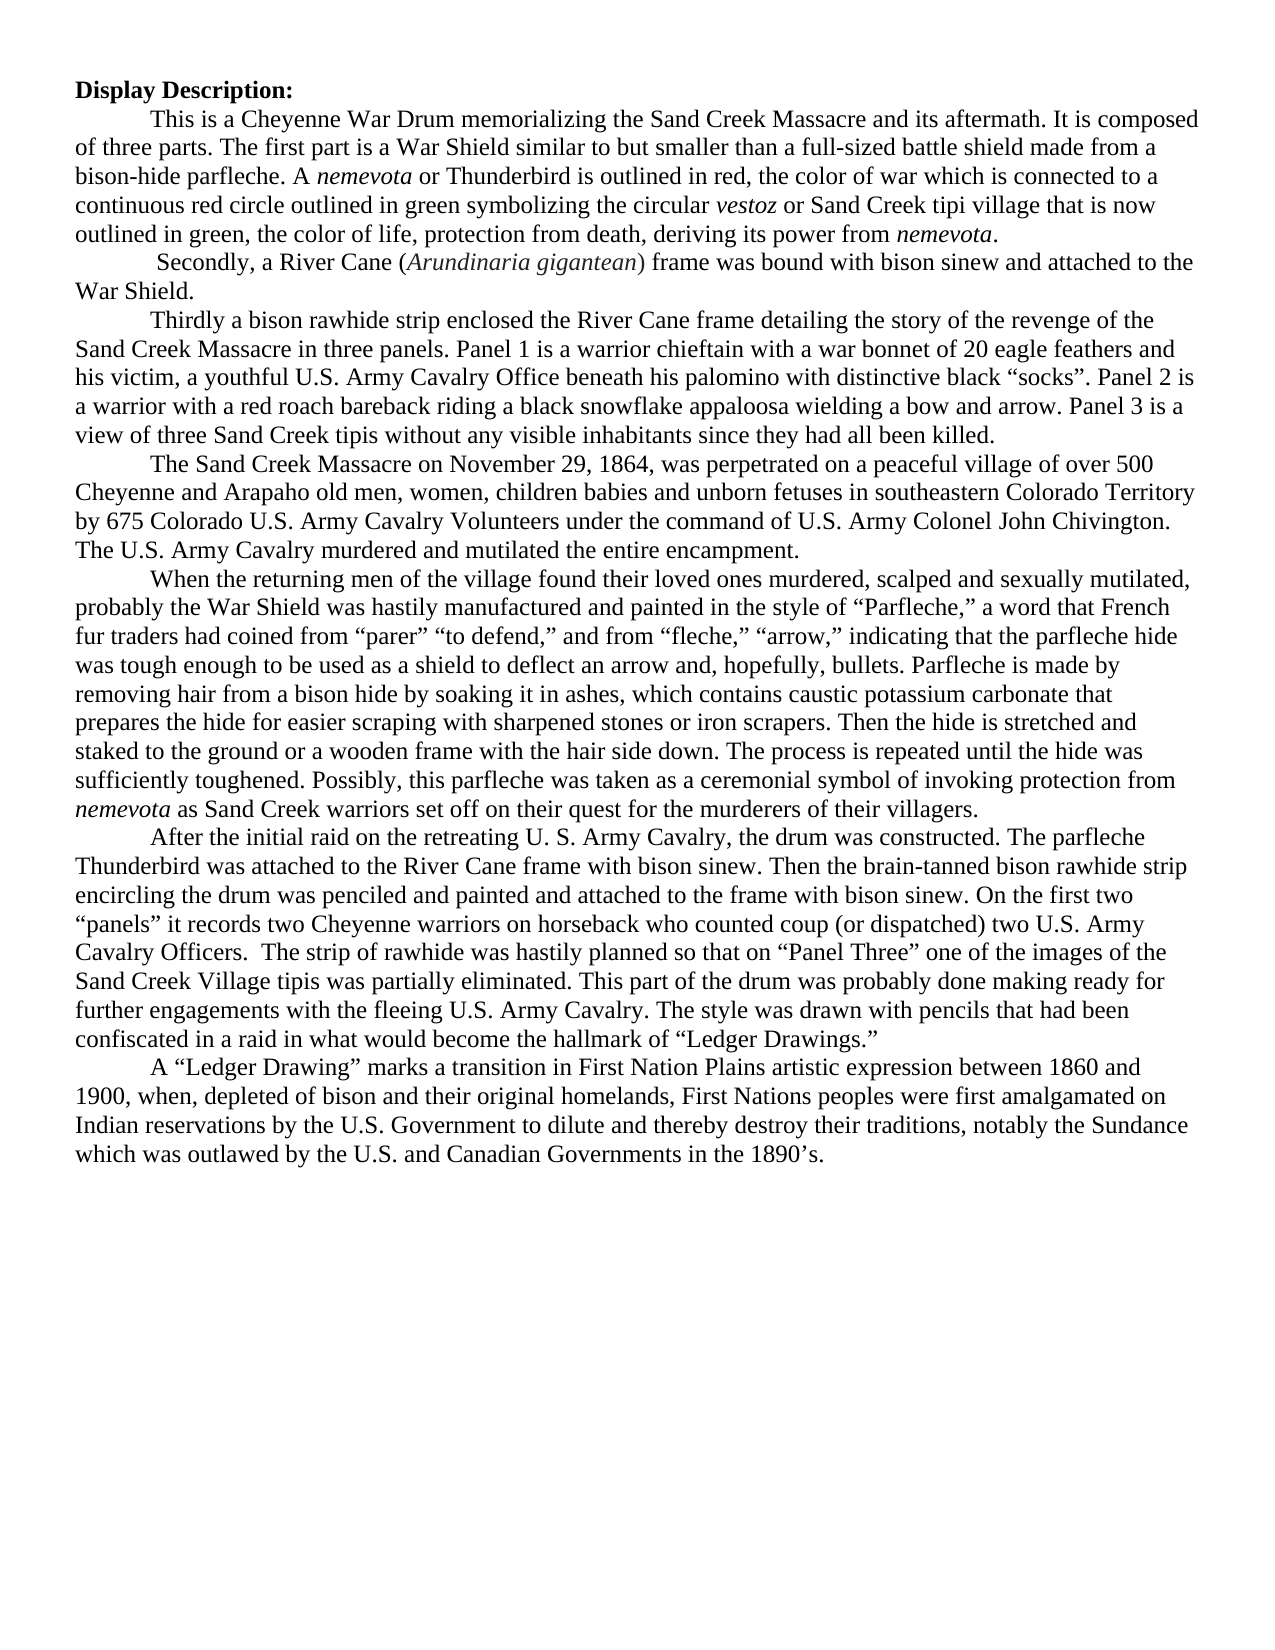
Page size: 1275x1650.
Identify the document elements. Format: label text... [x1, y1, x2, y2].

text When the returning men of the village found their loved ones murdered, scalped and sexually mutilated, probably the War Shield was hastily manufactured and painted in the style of “Parfleche,” a word that French fur traders had coined from “parer” “to defend,” and from “fleche,” “arrow,” indicating that the parfleche hide was tough enough to be used as a shield to deflect an arrow and, hopefully, bullets. Parfleche is made by removing hair from a bison hide by soaking it in ashes, which contains caustic potassium carbonate that prepares the hide for easier scraping with sharpened stones or iron scrapers. Then the hide is stretched and staked to the ground or a wooden frame with the hair side down. The process is repeated until the hide was sufficiently toughened. Possibly, this parfleche was taken as a ceremonial symbol of invoking protection from nemevota as Sand Creek warriors set off on their quest for the murderers of their villagers. [75, 564, 1200, 822]
text Display Description: [75, 75, 1200, 104]
text Thirdly a bison rawhide strip enclosed the River Cane frame detailing the story of the revenge of the Sand Creek Massacre in three panels. Panel 1 is a warrior chieftain with a war bonnet of 20 eagle feathers and his victim, a youthful U.S. Army Cavalry Office beneath his palomino with distinctive black “socks”. Panel 2 is a warrior with a red roach bareback riding a black snowflake appaloosa wielding a bow and arrow. Panel 3 is a view of three Sand Creek tipis without any visible inhabitants since they had all been killed. [75, 305, 1200, 449]
text The Sand Creek Massacre on November 29, 1864, was perpetrated on a peaceful village of over 500 Cheyenne and Arapaho old men, women, children babies and unborn fetuses in southeastern Colorado Territory by 675 Colorado U.S. Army Cavalry Volunteers under the command of U.S. Army Colonel John Chivington. The U.S. Army Cavalry murdered and mutilated the entire encampment. [75, 449, 1200, 564]
text Secondly, a River Cane (Arundinaria gigantean) frame was bound with bison sinew and attached to the War Shield. [75, 247, 1200, 305]
text A “Ledger Drawing” marks a transition in First Nation Plains artistic expression between 1860 and 1900, when, depleted of bison and their original homelands, First Nations peoples were first amalgamated on Indian reservations by the U.S. Government to dilute and thereby destroy their traditions, notably the Sundance which was outlawed by the U.S. and Canadian Governments in the 1890’s. [75, 1052, 1200, 1167]
text After the initial raid on the retreating U. S. Army Cavalry, the drum was constructed. The parfleche Thunderbird was attached to the River Cane frame with bison sinew. Then the brain-tanned bison rawhide strip encircling the drum was penciled and painted and attached to the frame with bison sinew. On the first two “panels” it records two Cheyenne warriors on horseback who counted coup (or dispatched) two U.S. Army Cavalry Officers. The strip of rawhide was hastily planned so that on “Panel Three” one of the images of the Sand Creek Village tipis was partially eliminated. This part of the drum was probably done making ready for further engagements with the fleeing U.S. Army Cavalry. The style was drawn with pencils that had been confiscated in a raid in what would become the hallmark of “Ledger Drawings.” [75, 822, 1200, 1052]
text This is a Cheyenne War Drum memorializing the Sand Creek Massacre and its aftermath. It is composed of three parts. The first part is a War Shield similar to but smaller than a full-sized battle shield made from a bison-hide parfleche. A nemevota or Thunderbird is outlined in red, the color of war which is connected to a continuous red circle outlined in green symbolizing the circular vestoz or Sand Creek tipi village that is now outlined in green, the color of life, protection from death, deriving its power from nemevota. [75, 104, 1200, 247]
